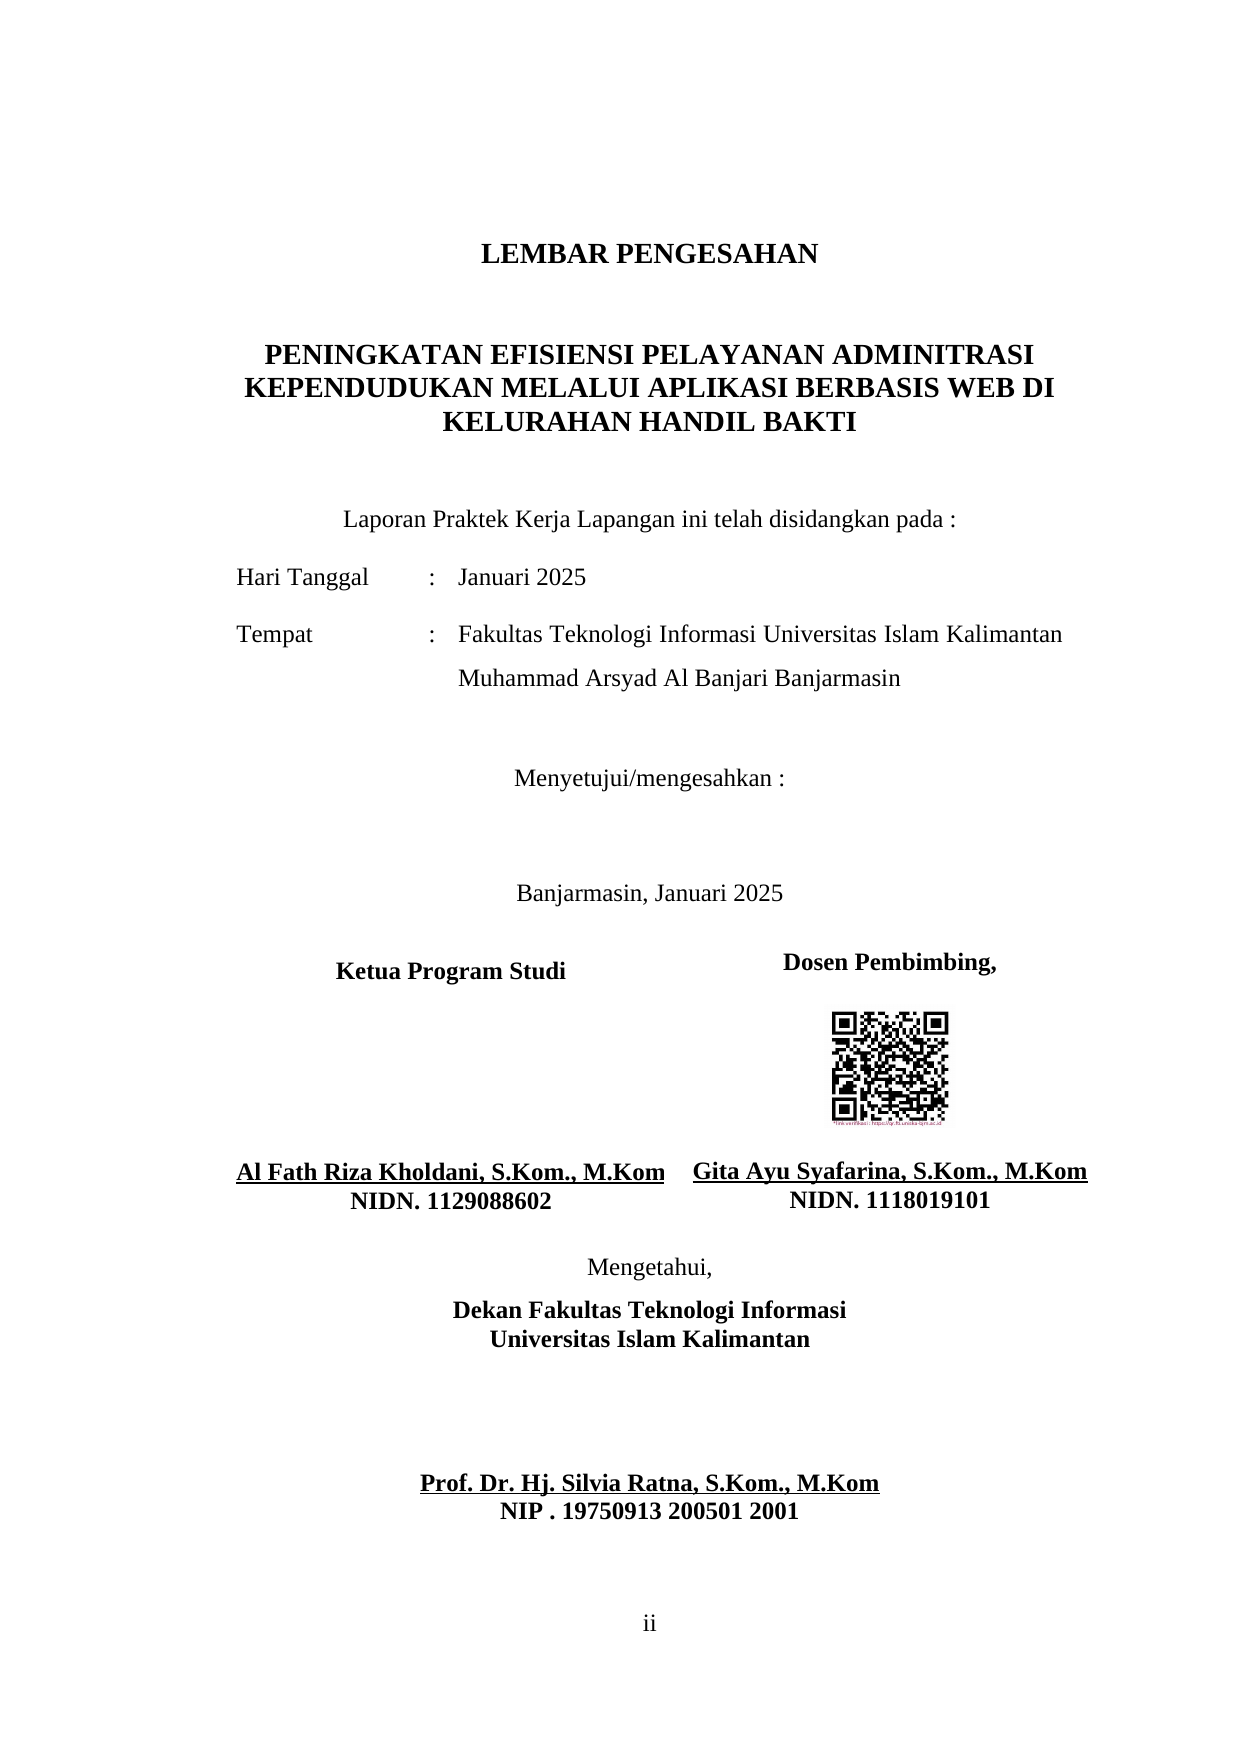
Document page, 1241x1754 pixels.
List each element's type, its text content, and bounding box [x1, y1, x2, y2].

text Hari Tanggal : Januari 2025 [236, 562, 1063, 591]
text NIP . 19750913 200501 2001 [236, 1496, 1063, 1525]
subtitle LEMBAR PENGESAHAN [236, 236, 1063, 270]
text Laporan Praktek Kerja Lapangan ini telah disidangkan pada : [236, 504, 1063, 533]
text Universitas Islam Kalimantan [236, 1324, 1063, 1353]
text Tempat : Fakultas Teknologi Informasi Universitas Islam Kalimantan Muhammad Arsyad Al Banjari Banjarmasin [236, 619, 1063, 691]
text Menyetujui/mengesahkan : [236, 763, 1063, 792]
picture [824, 1004, 956, 1128]
text Banjarmasin, Januari 2025 [236, 878, 1063, 907]
text Mengetahui, [236, 1252, 1063, 1281]
text Prof. Dr. Hj. Silvia Ratna, S.Kom., M.Kom [236, 1468, 1063, 1496]
title PENINGKATAN EFISIENSI PELAYANAN ADMINITRASI KEPENDUDUKAN MELALUI APLIKASI BERBASIS WEB DI KELURAHAN HANDIL BAKTI [236, 337, 1063, 437]
text Dekan Fakultas Teknologi Informasi [236, 1295, 1063, 1324]
